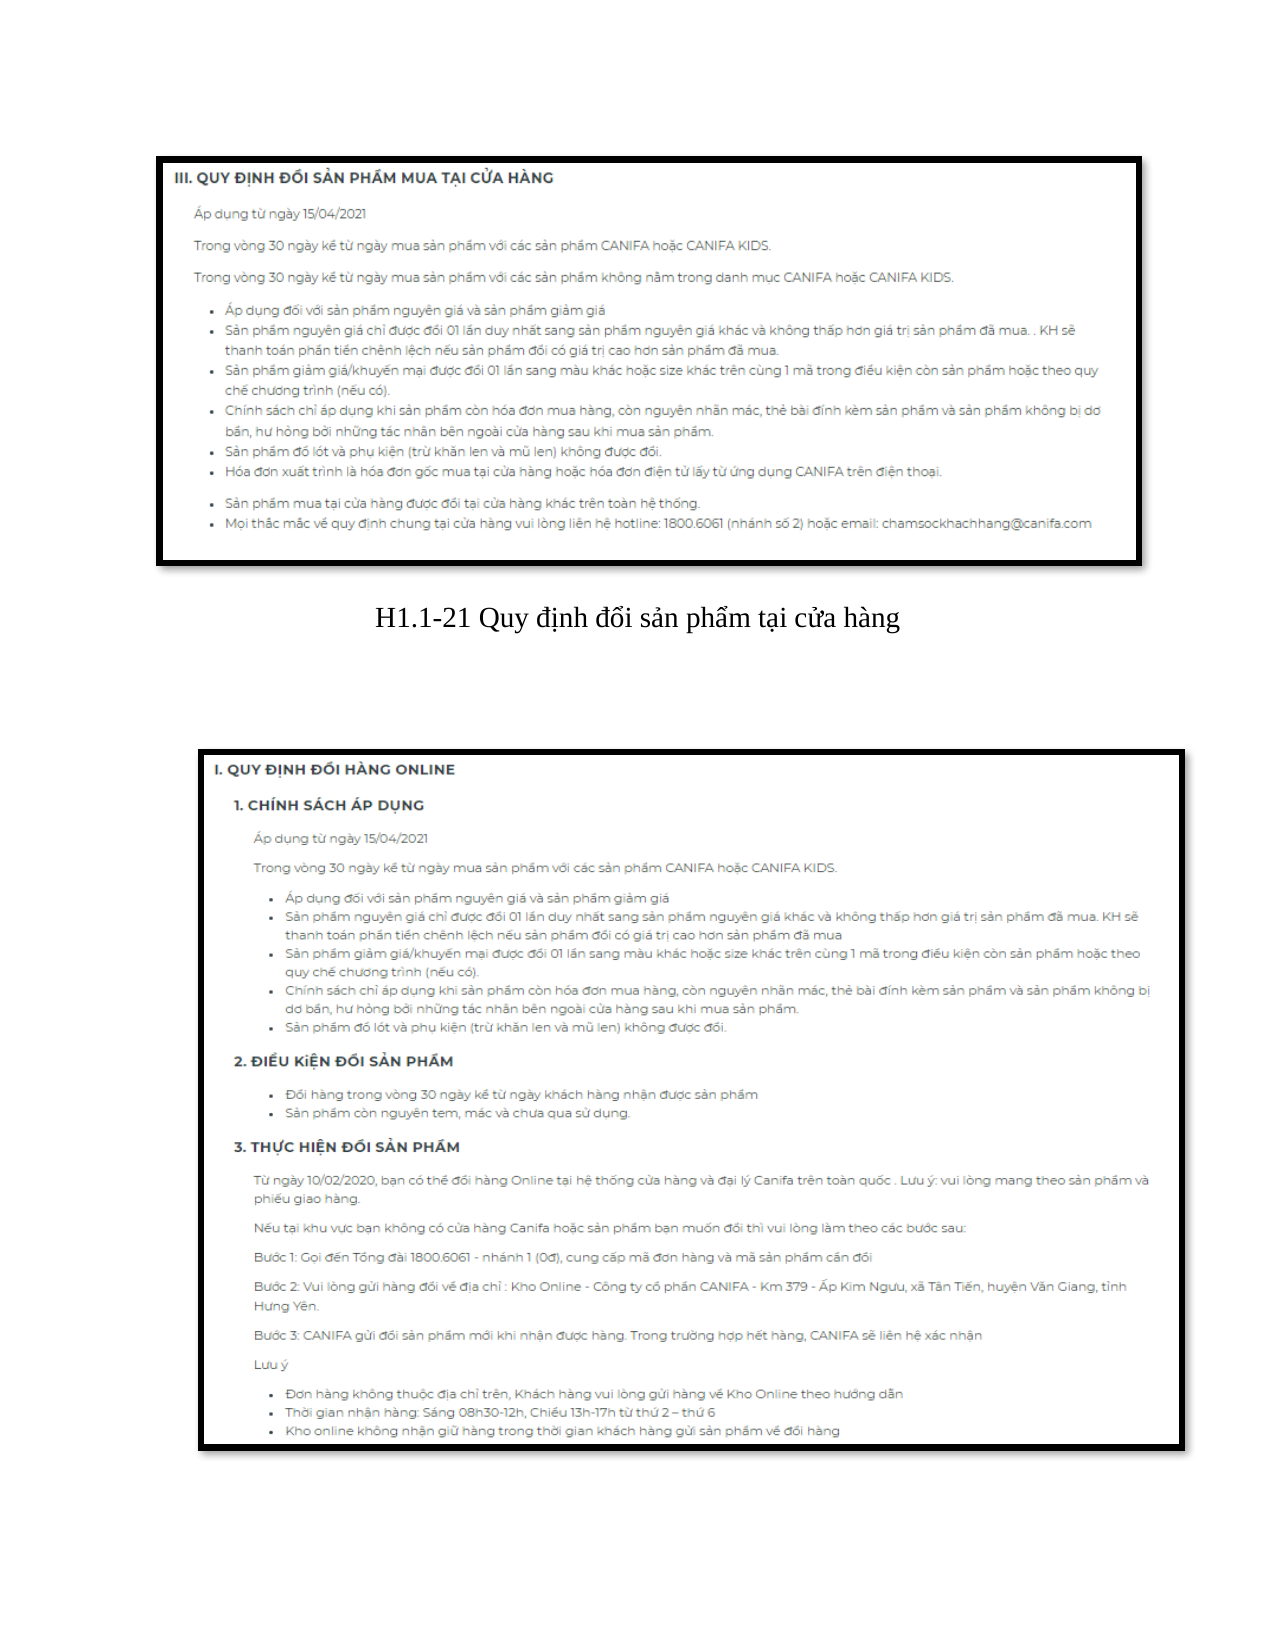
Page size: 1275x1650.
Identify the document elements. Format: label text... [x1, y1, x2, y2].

picture [204, 755, 1179, 1444]
picture [163, 163, 1136, 560]
